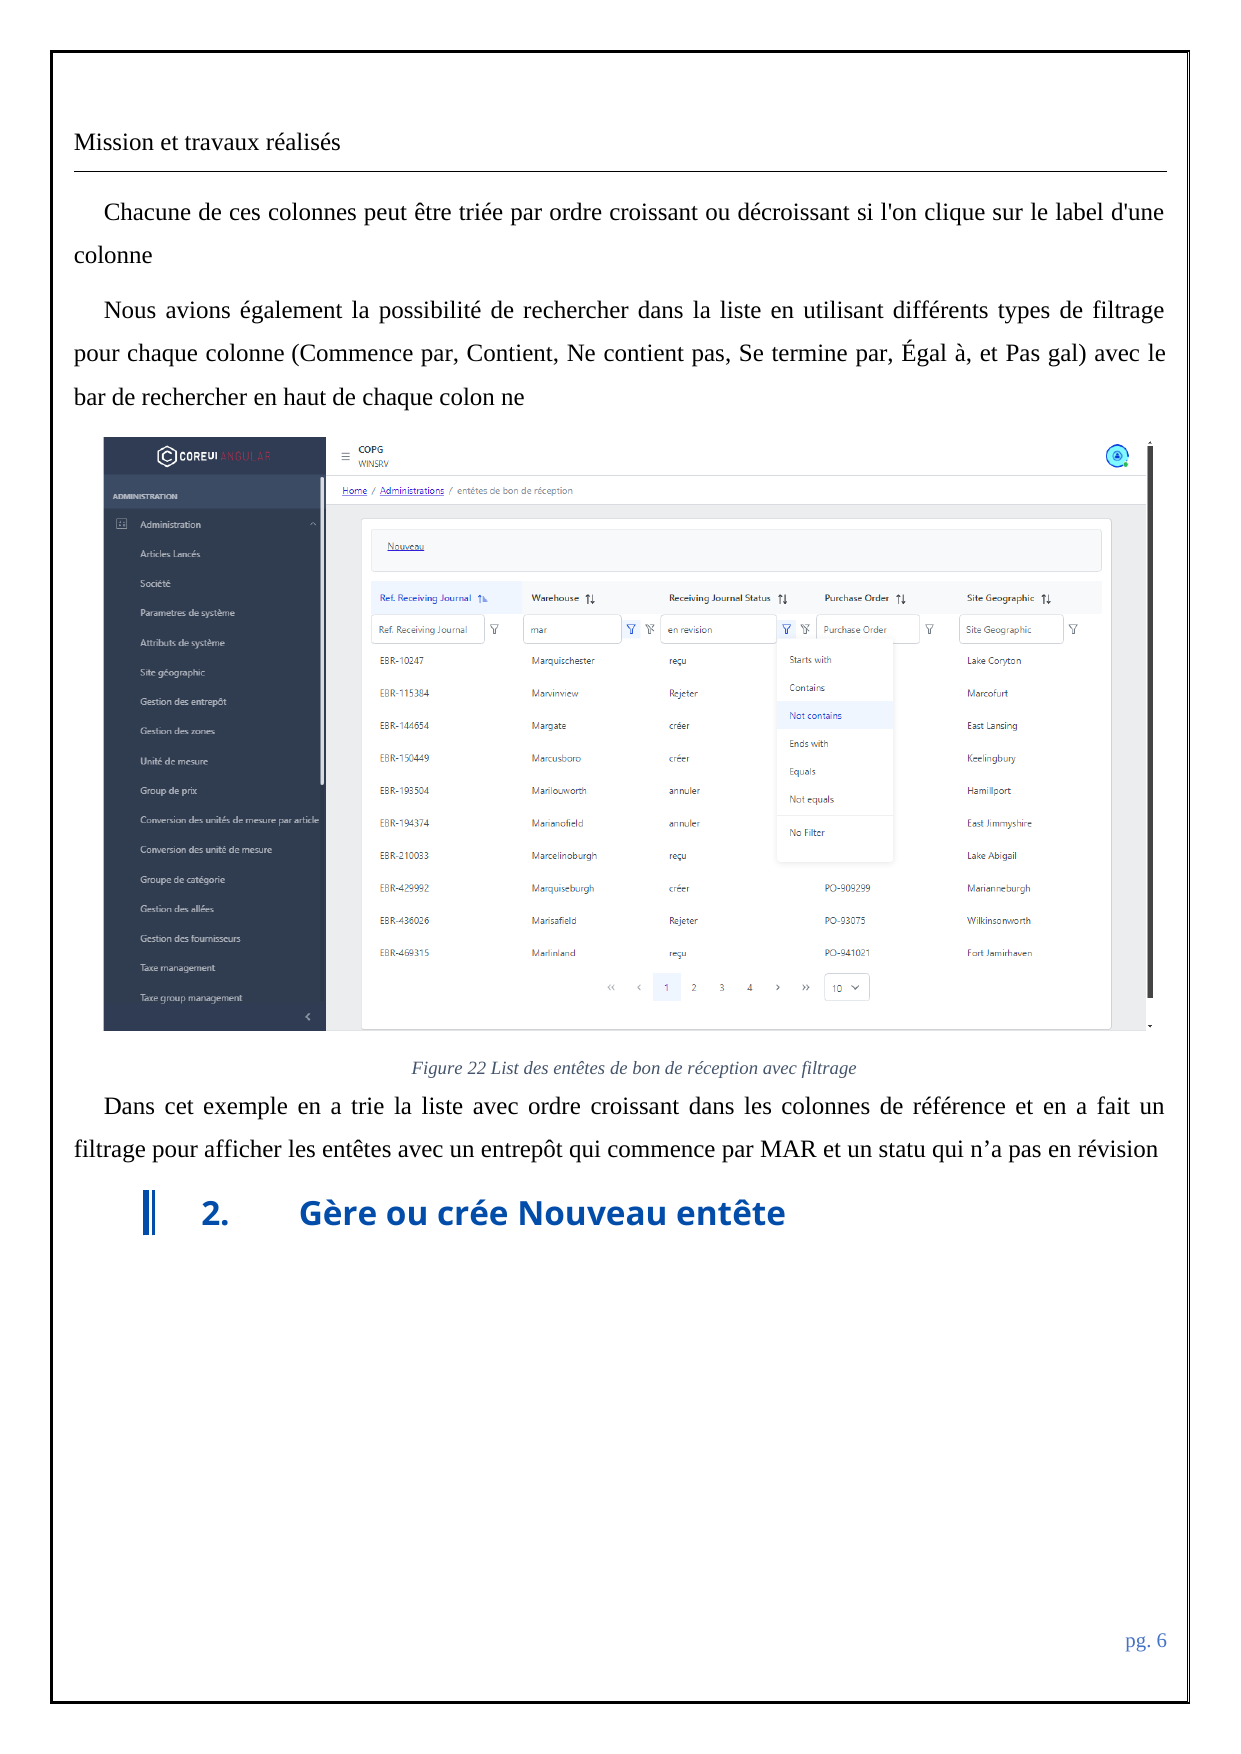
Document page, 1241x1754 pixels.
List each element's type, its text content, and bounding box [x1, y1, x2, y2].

text Dans cet exemple en a trie la liste avec ordre croissant dans les colonnes de référence et en a fait un filtrage pour afficher les entêtes avec un entrepôt qui commence par MAR et un statu qui n’a pas en révision [73, 1091, 1167, 1163]
picture [103, 437, 1154, 1031]
text Nous avions également la possibilité de rechercher dans la liste en utilisant différents types de filtrage pour chaque colonne (Commence par, Contient, Ne contient pas, Se termine par, Égal à, et Pas gal) avec le bar de rechercher en haut de chaque colon ne [73, 295, 1167, 410]
text Chacune de ces colonnes peut être triée par ordre croissant ou décroissant si l'on clique sur le label d'une colonne [73, 197, 1167, 268]
subtitle Gère ou crée Nouveau entête [155, 1190, 1167, 1235]
text Figure 22 List des entêtes de bon de réception avec filtrage [73, 1057, 1167, 1079]
